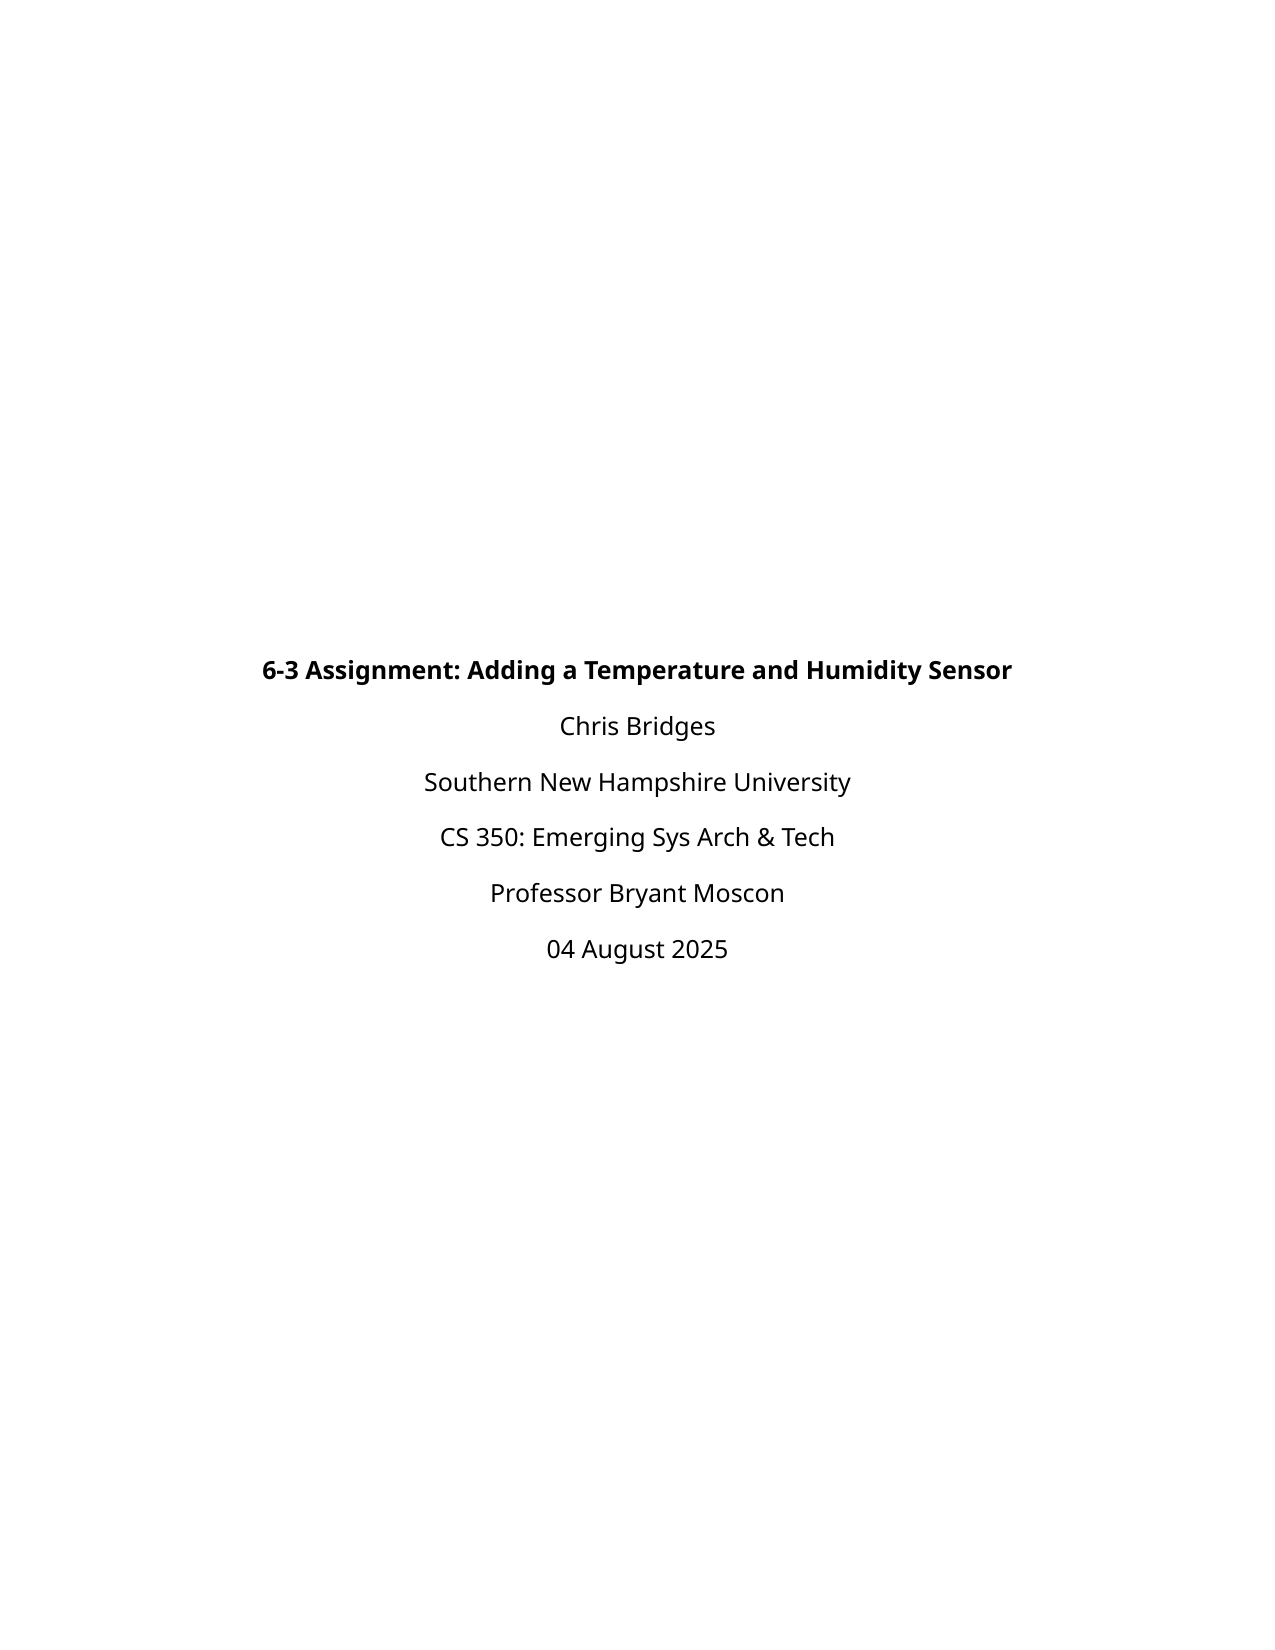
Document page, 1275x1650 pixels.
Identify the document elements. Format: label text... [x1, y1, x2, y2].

text Southern New Hampshire University [150, 764, 1125, 798]
text CS 350: Emerging Sys Arch & Tech [150, 820, 1125, 854]
text Chris Bridges [150, 708, 1125, 742]
text Professor Bryant Moscon [150, 876, 1125, 910]
text 6-3 Assignment: Adding a Temperature and Humidity Sensor [150, 652, 1125, 687]
text 04 August 2025 [150, 932, 1125, 966]
